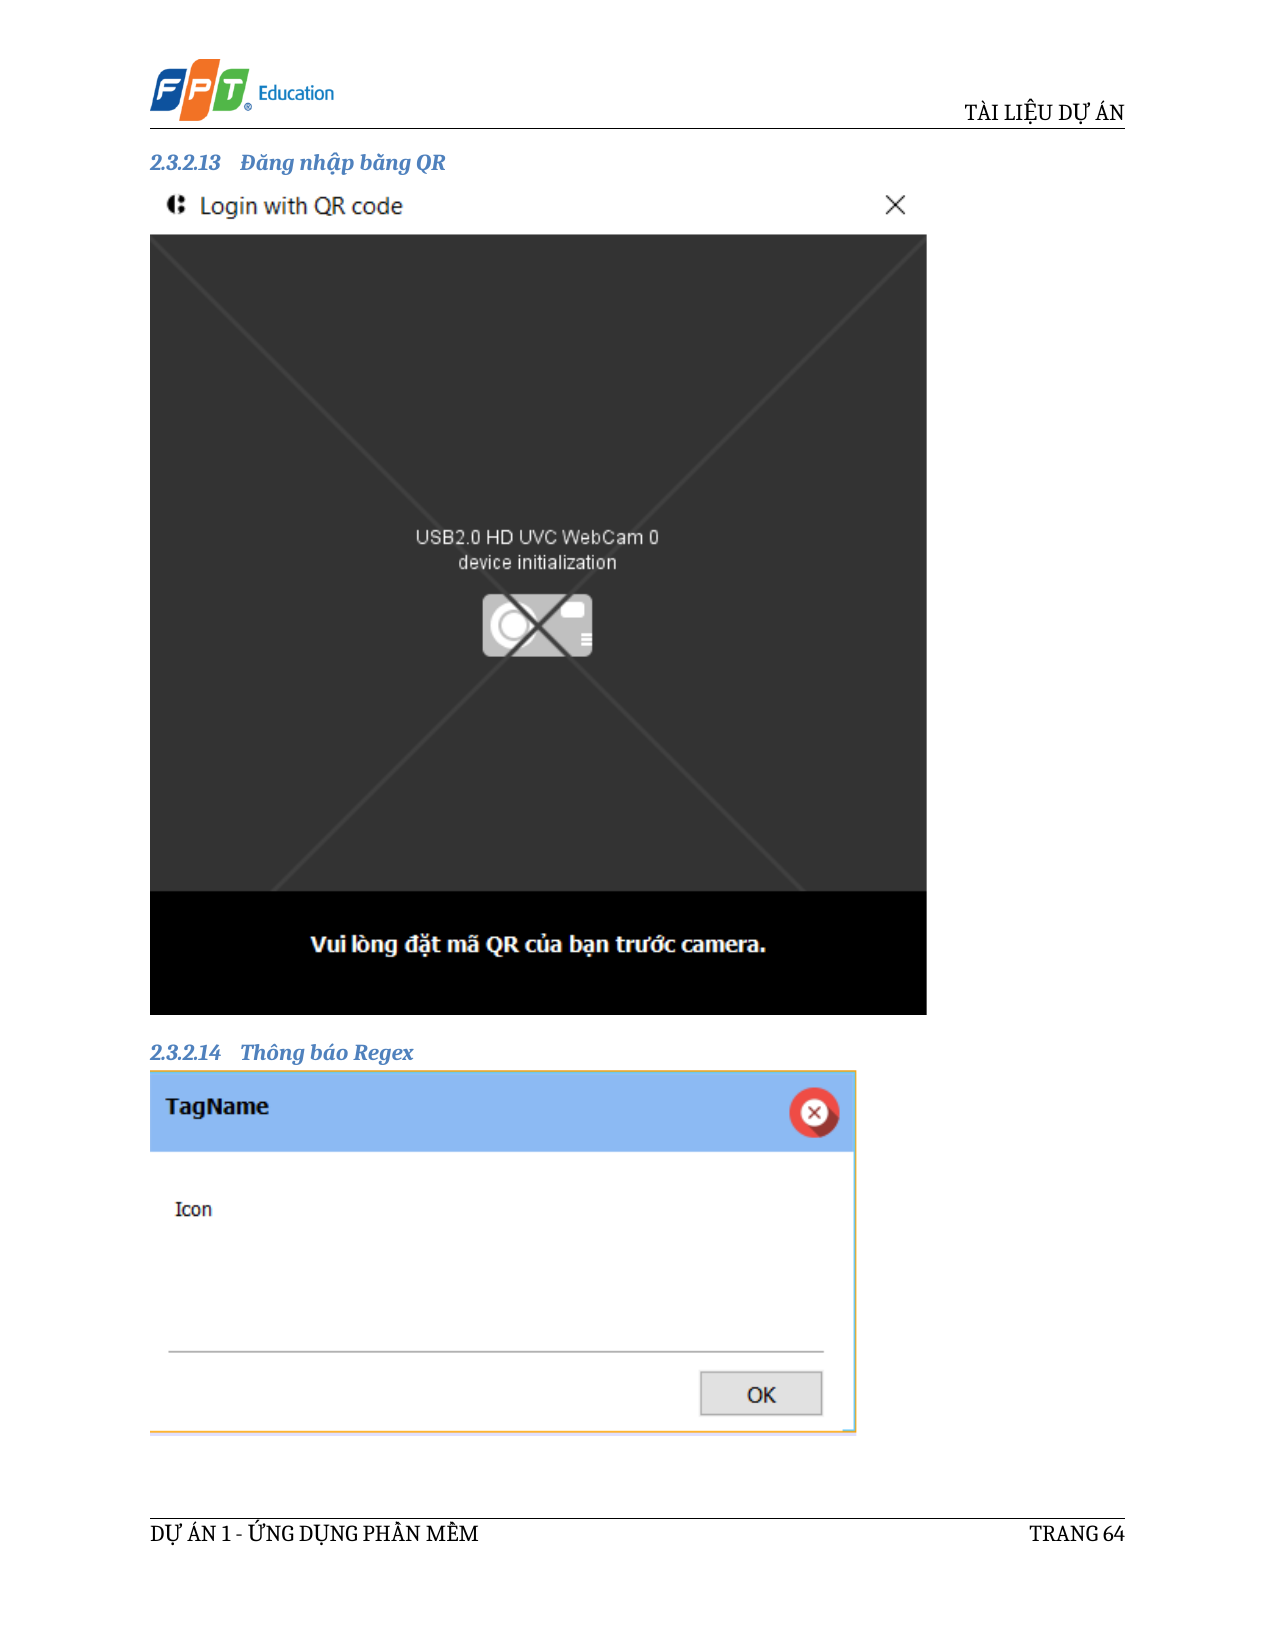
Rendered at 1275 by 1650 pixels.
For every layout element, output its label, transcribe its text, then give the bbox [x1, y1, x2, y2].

subtitle Thông báo Regex [150, 1040, 1125, 1066]
picture [150, 59, 336, 121]
subtitle Đăng nhập bằng QR [150, 150, 1125, 176]
picture [150, 1070, 857, 1436]
picture [150, 180, 927, 1015]
